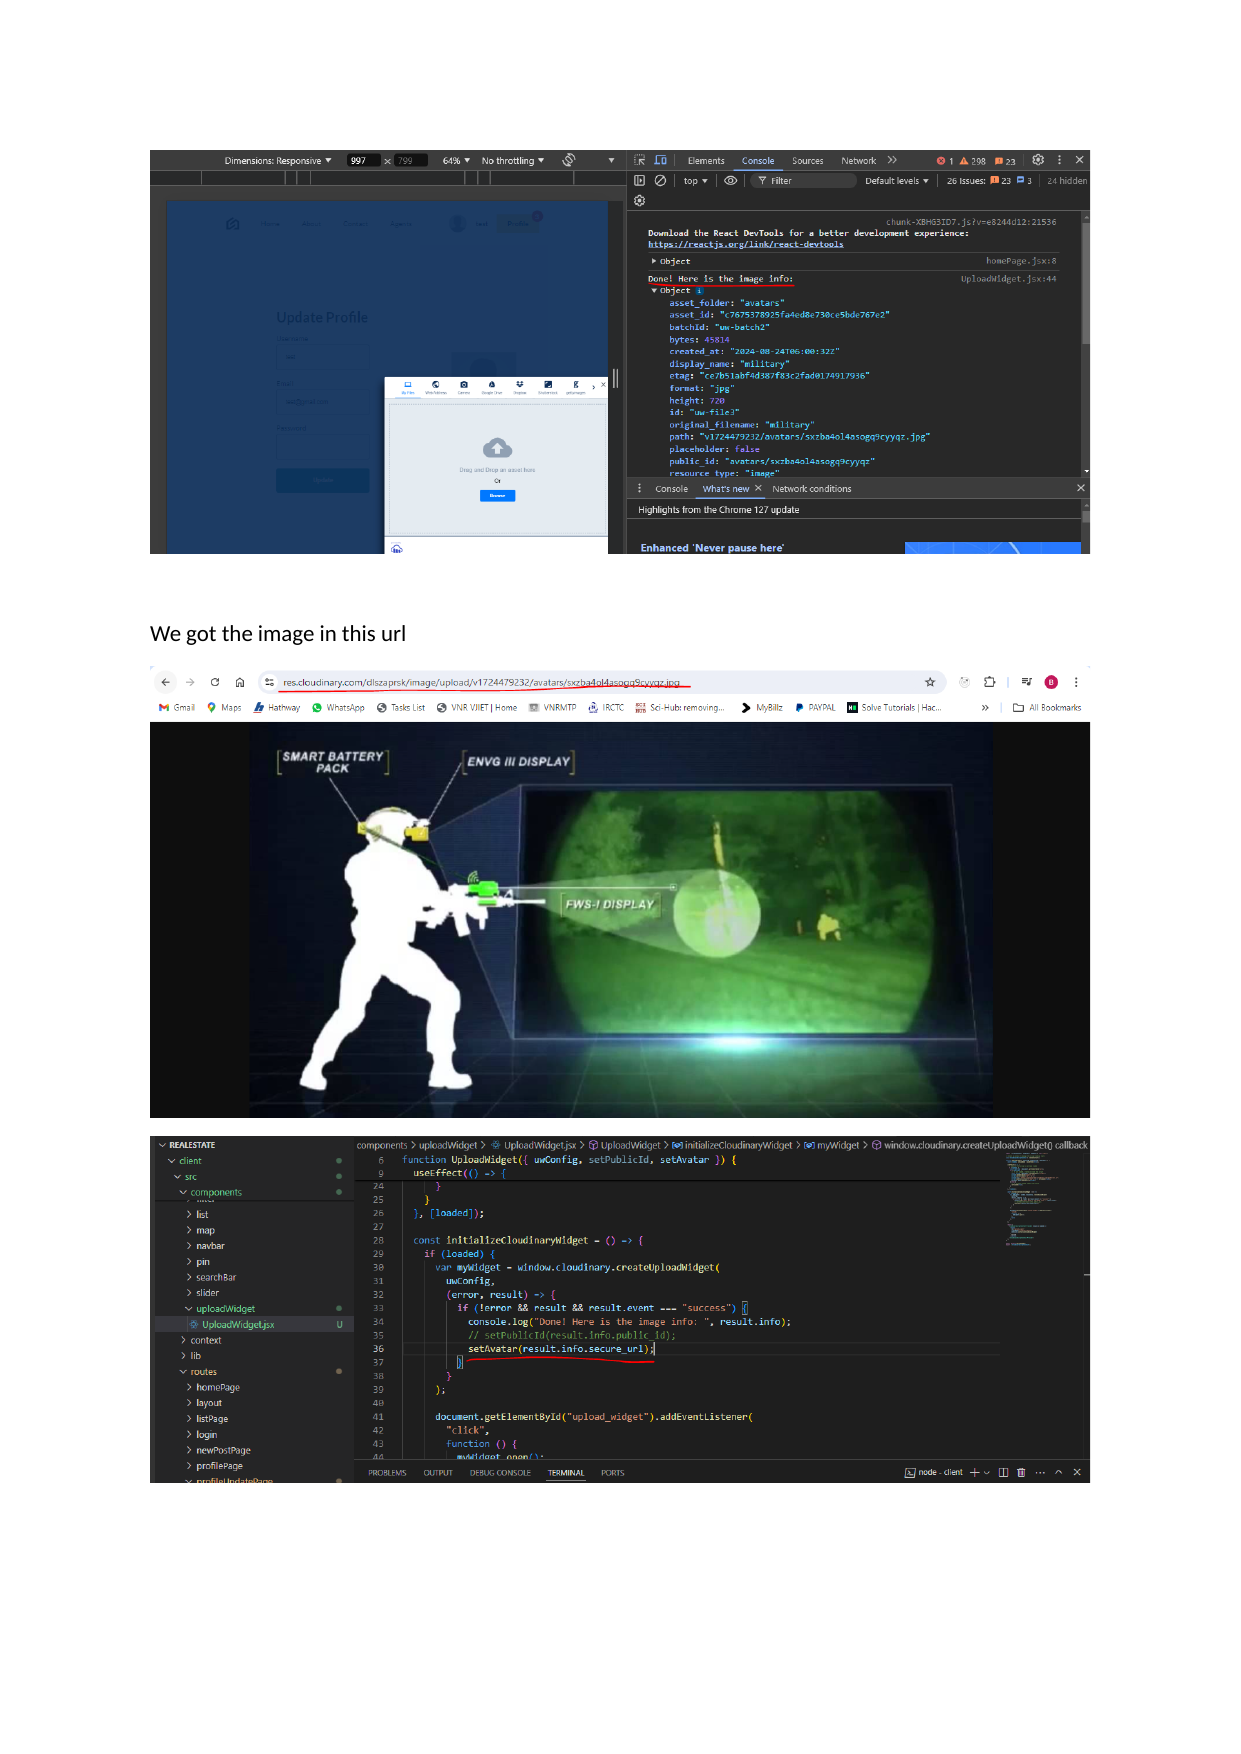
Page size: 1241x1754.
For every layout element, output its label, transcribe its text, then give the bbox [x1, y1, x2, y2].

picture [150, 150, 1091, 554]
picture [150, 1136, 1091, 1483]
picture [150, 666, 1091, 1118]
text We got the image in this url [150, 619, 1090, 648]
